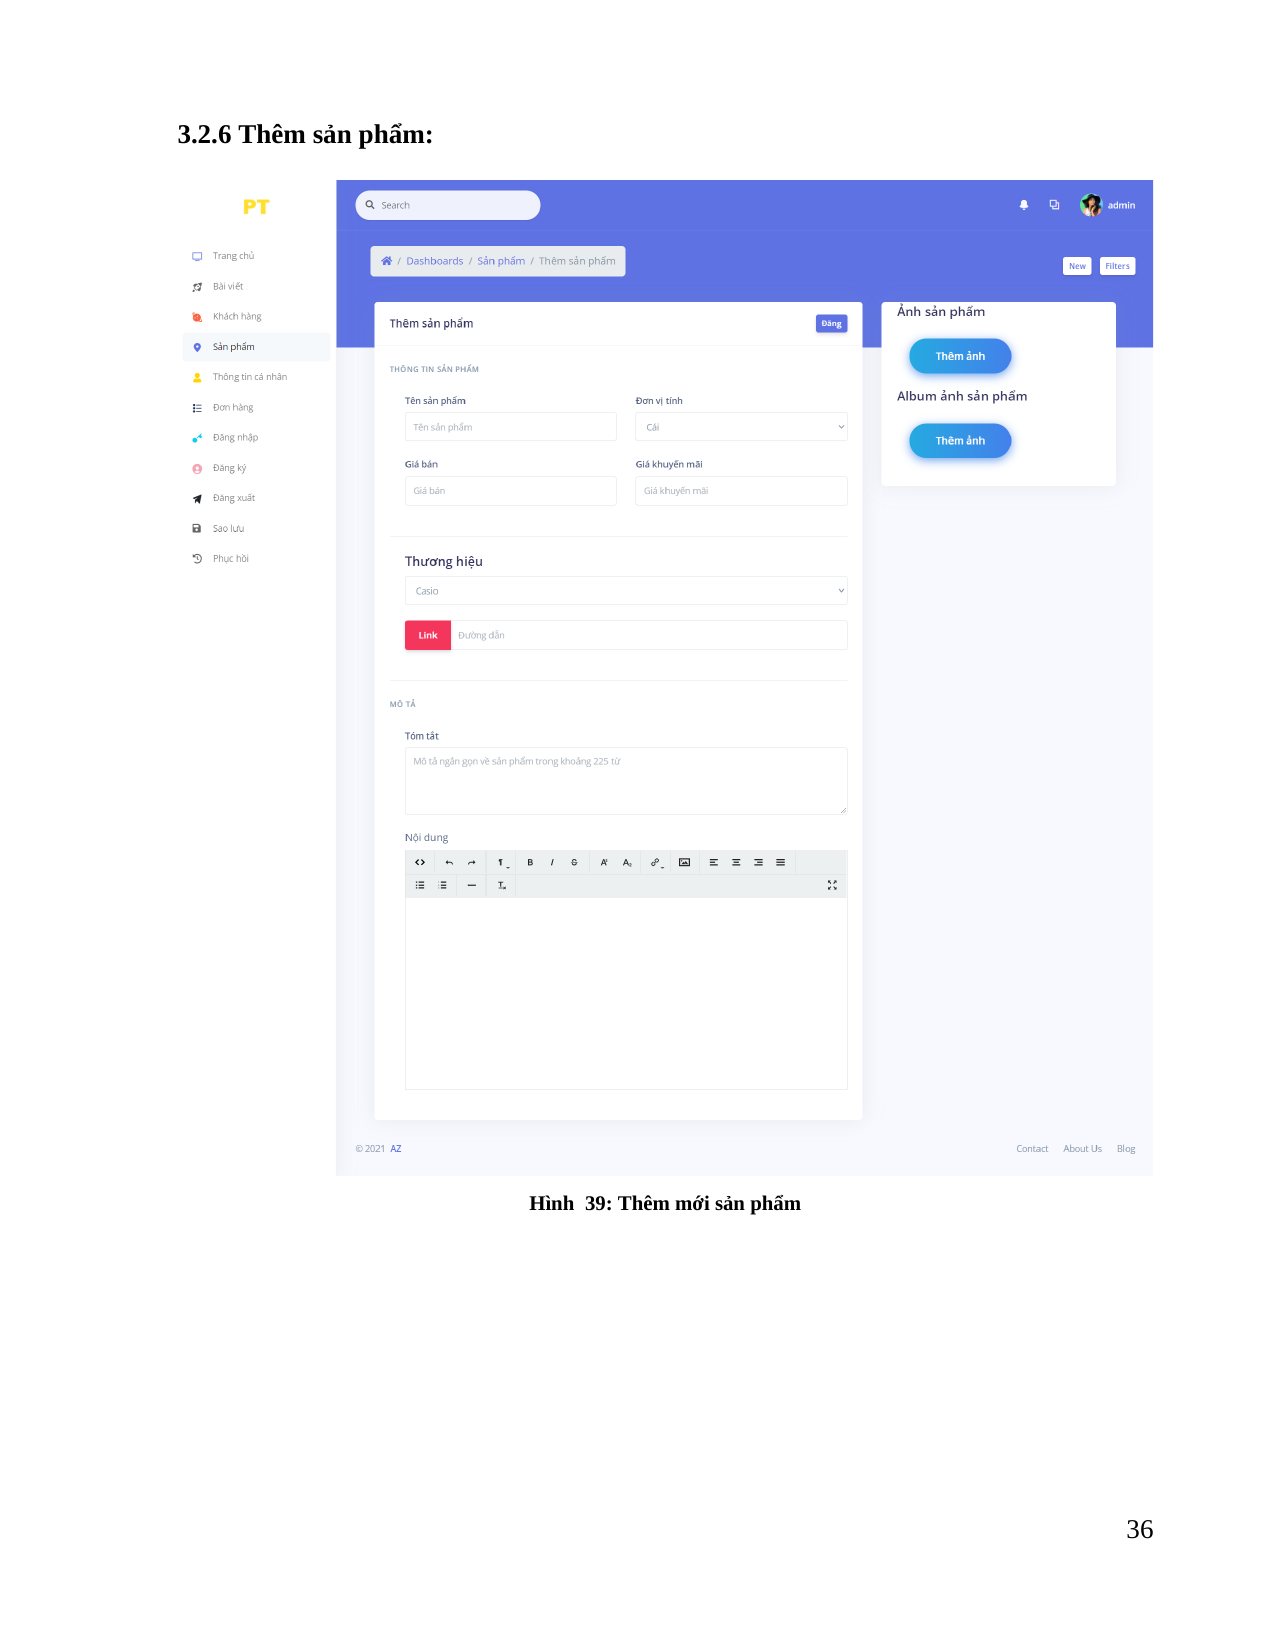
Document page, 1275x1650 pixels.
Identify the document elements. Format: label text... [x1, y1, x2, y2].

subtitle 3.2.6 Thêm sản phẩm: [177, 118, 1153, 149]
picture [177, 180, 1154, 1176]
text Hình : Thêm mới sản phẩm [177, 1191, 1153, 1215]
